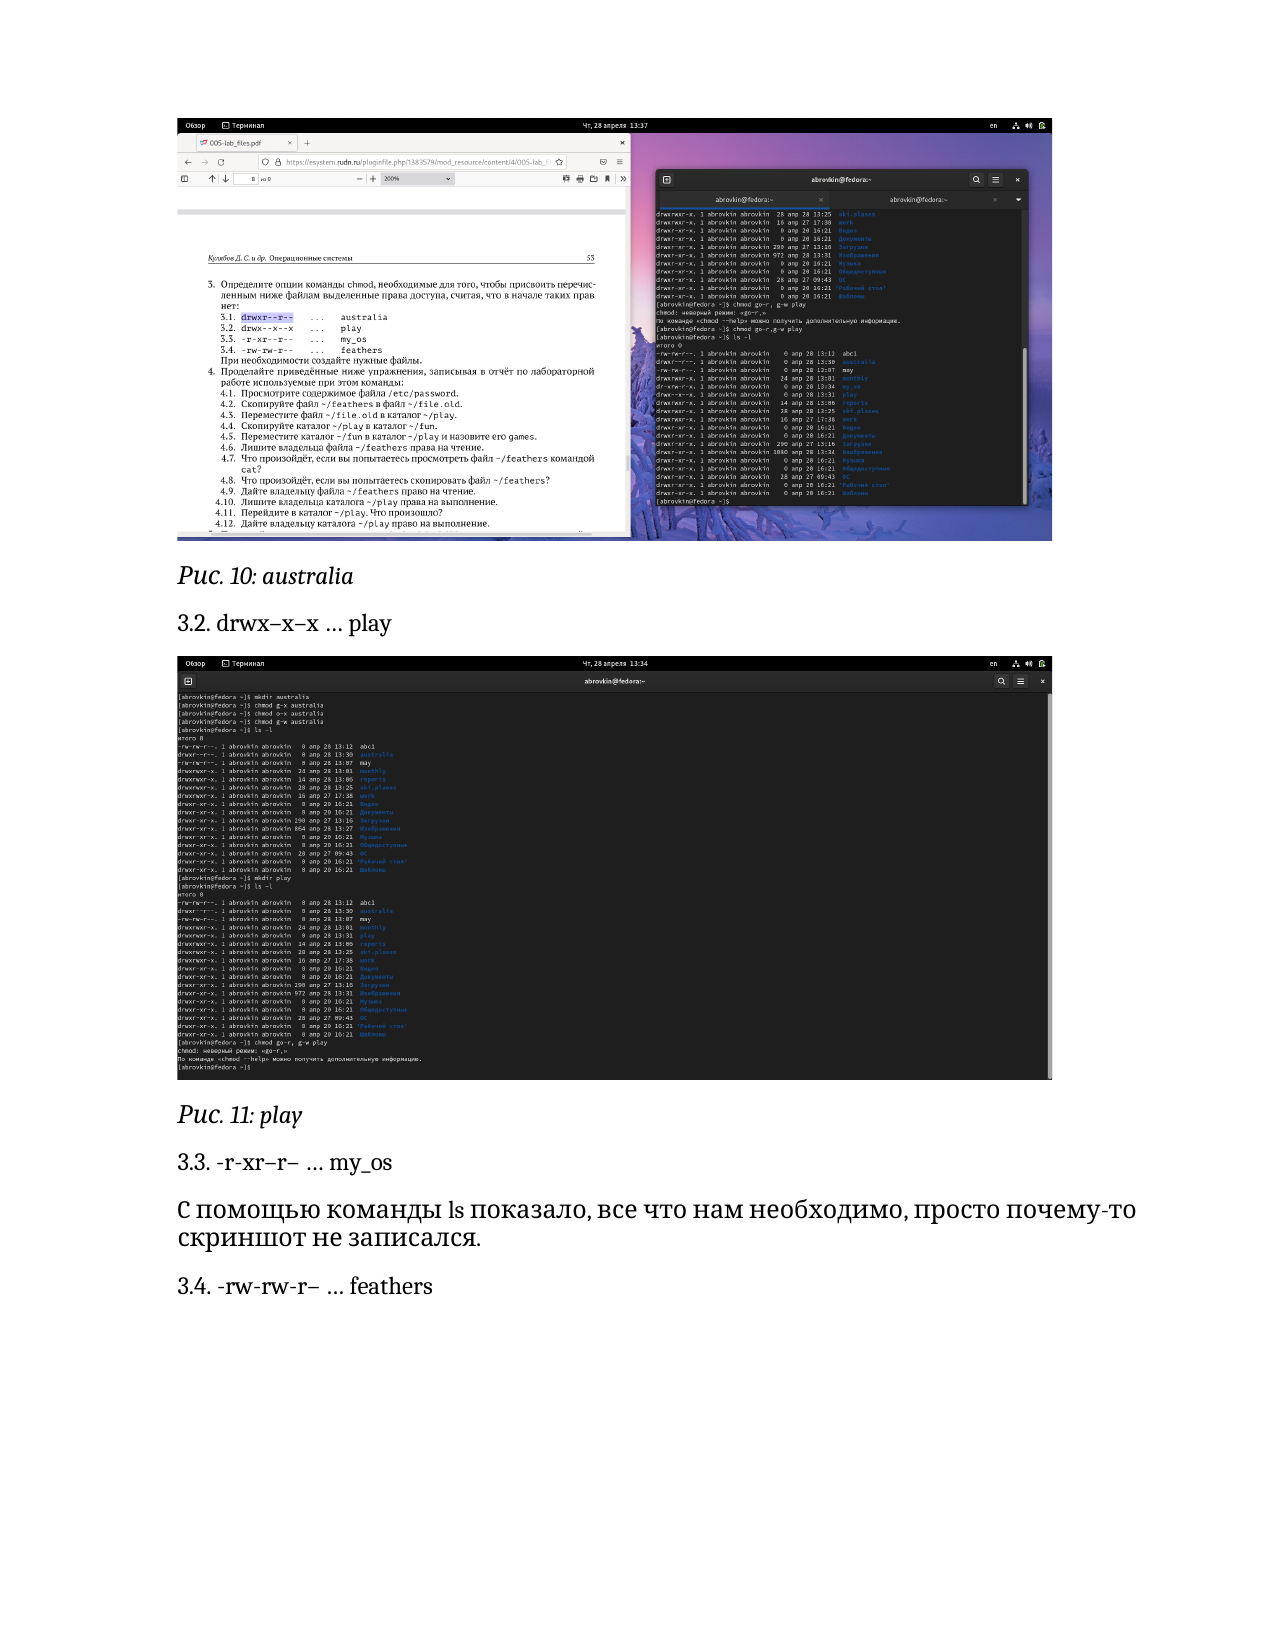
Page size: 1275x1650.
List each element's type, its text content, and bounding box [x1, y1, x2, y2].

text 3.2. drwx–x–x … play [177, 609, 1186, 638]
text Рис. 11: play [177, 1101, 1186, 1129]
text C помощью команды ls показало, все что нам необходимо, просто почему-то скриншот не записался. [177, 1196, 1186, 1253]
text 3.4. -rw-rw-r– … feathers [177, 1272, 1186, 1301]
text 3.3. -r-xr–r– … my_os [177, 1148, 1186, 1177]
picture [177, 118, 1053, 541]
text Рис. 10: australia [177, 562, 1186, 591]
picture [177, 656, 1053, 1080]
